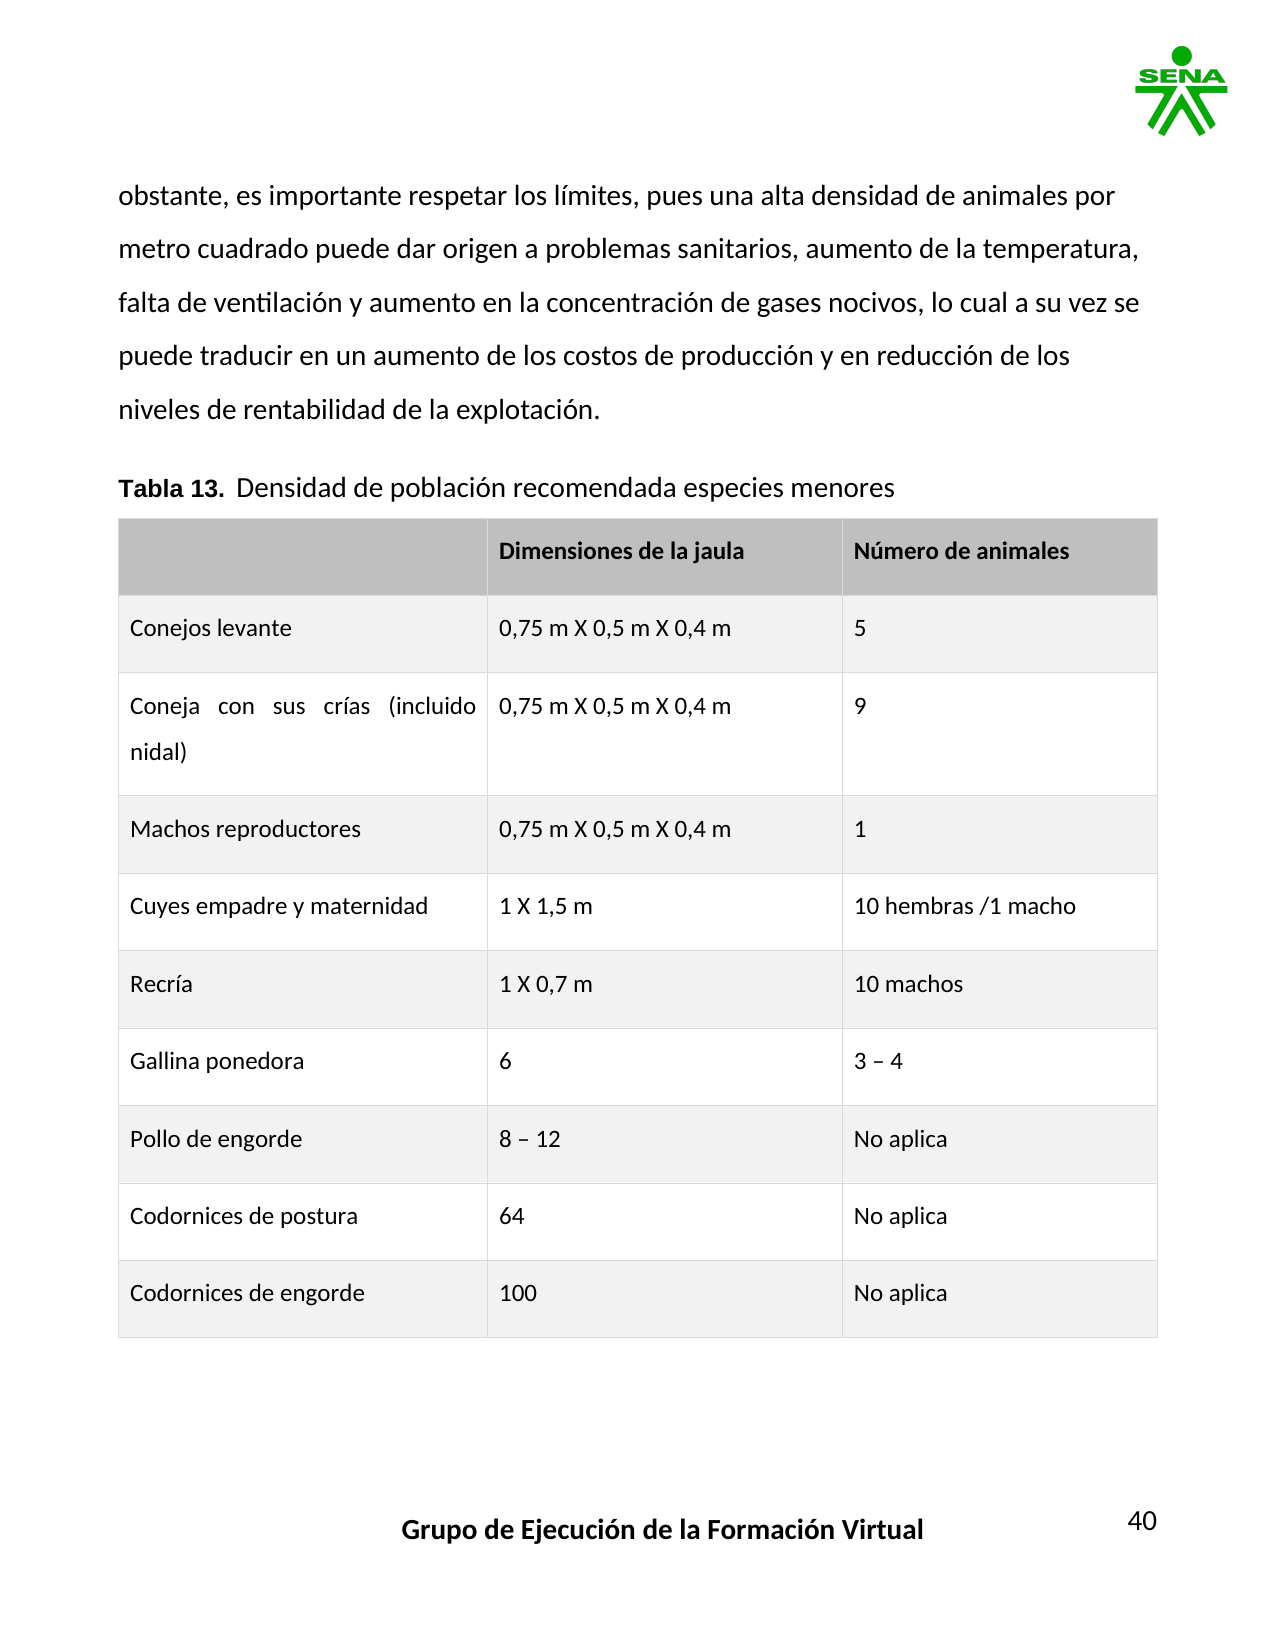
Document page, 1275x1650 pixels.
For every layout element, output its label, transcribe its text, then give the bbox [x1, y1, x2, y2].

text Densidad de población recomendada especies menores [118, 469, 1157, 505]
picture [1135, 46, 1228, 136]
table_cell 9 [843, 673, 1157, 795]
table_cell Coneja con sus crías (incluido nidal) [119, 673, 487, 795]
table_cell 0,75 m X 0,5 m X 0,4 m [488, 596, 842, 672]
table_header Número de animales [843, 519, 1157, 595]
table_header [119, 519, 487, 595]
table_cell No aplica [843, 1184, 1157, 1260]
table_header Dimensiones de la jaula [488, 519, 842, 595]
table_cell Cuyes empadre y maternidad [119, 874, 487, 950]
table_cell 1 [843, 796, 1157, 873]
table_cell 6 [488, 1029, 842, 1105]
table_cell Gallina ponedora [119, 1029, 487, 1105]
table_cell Codornices de postura [119, 1184, 487, 1260]
table_cell 0,75 m X 0,5 m X 0,4 m [488, 673, 842, 795]
table_cell 8 – 12 [488, 1106, 842, 1182]
table_cell No aplica [843, 1261, 1157, 1337]
table_cell Conejos levante [119, 596, 487, 672]
table_cell 64 [488, 1184, 842, 1260]
table_cell Recría [119, 951, 487, 1028]
table_cell 1 X 0,7 m [488, 951, 842, 1028]
table_cell Codornices de engorde [119, 1261, 487, 1337]
table_cell 10 hembras /1 macho [843, 874, 1157, 950]
table_cell 1 X 1,5 m [488, 874, 842, 950]
table_cell No aplica [843, 1106, 1157, 1182]
table_cell 10 machos [843, 951, 1157, 1028]
table_cell Machos reproductores [119, 796, 487, 873]
table_cell 5 [843, 596, 1157, 672]
table_cell 100 [488, 1261, 842, 1337]
table_cell 0,75 m X 0,5 m X 0,4 m [488, 796, 842, 873]
table_cell 3 – 4 [843, 1029, 1157, 1105]
table_cell Pollo de engorde [119, 1106, 487, 1182]
